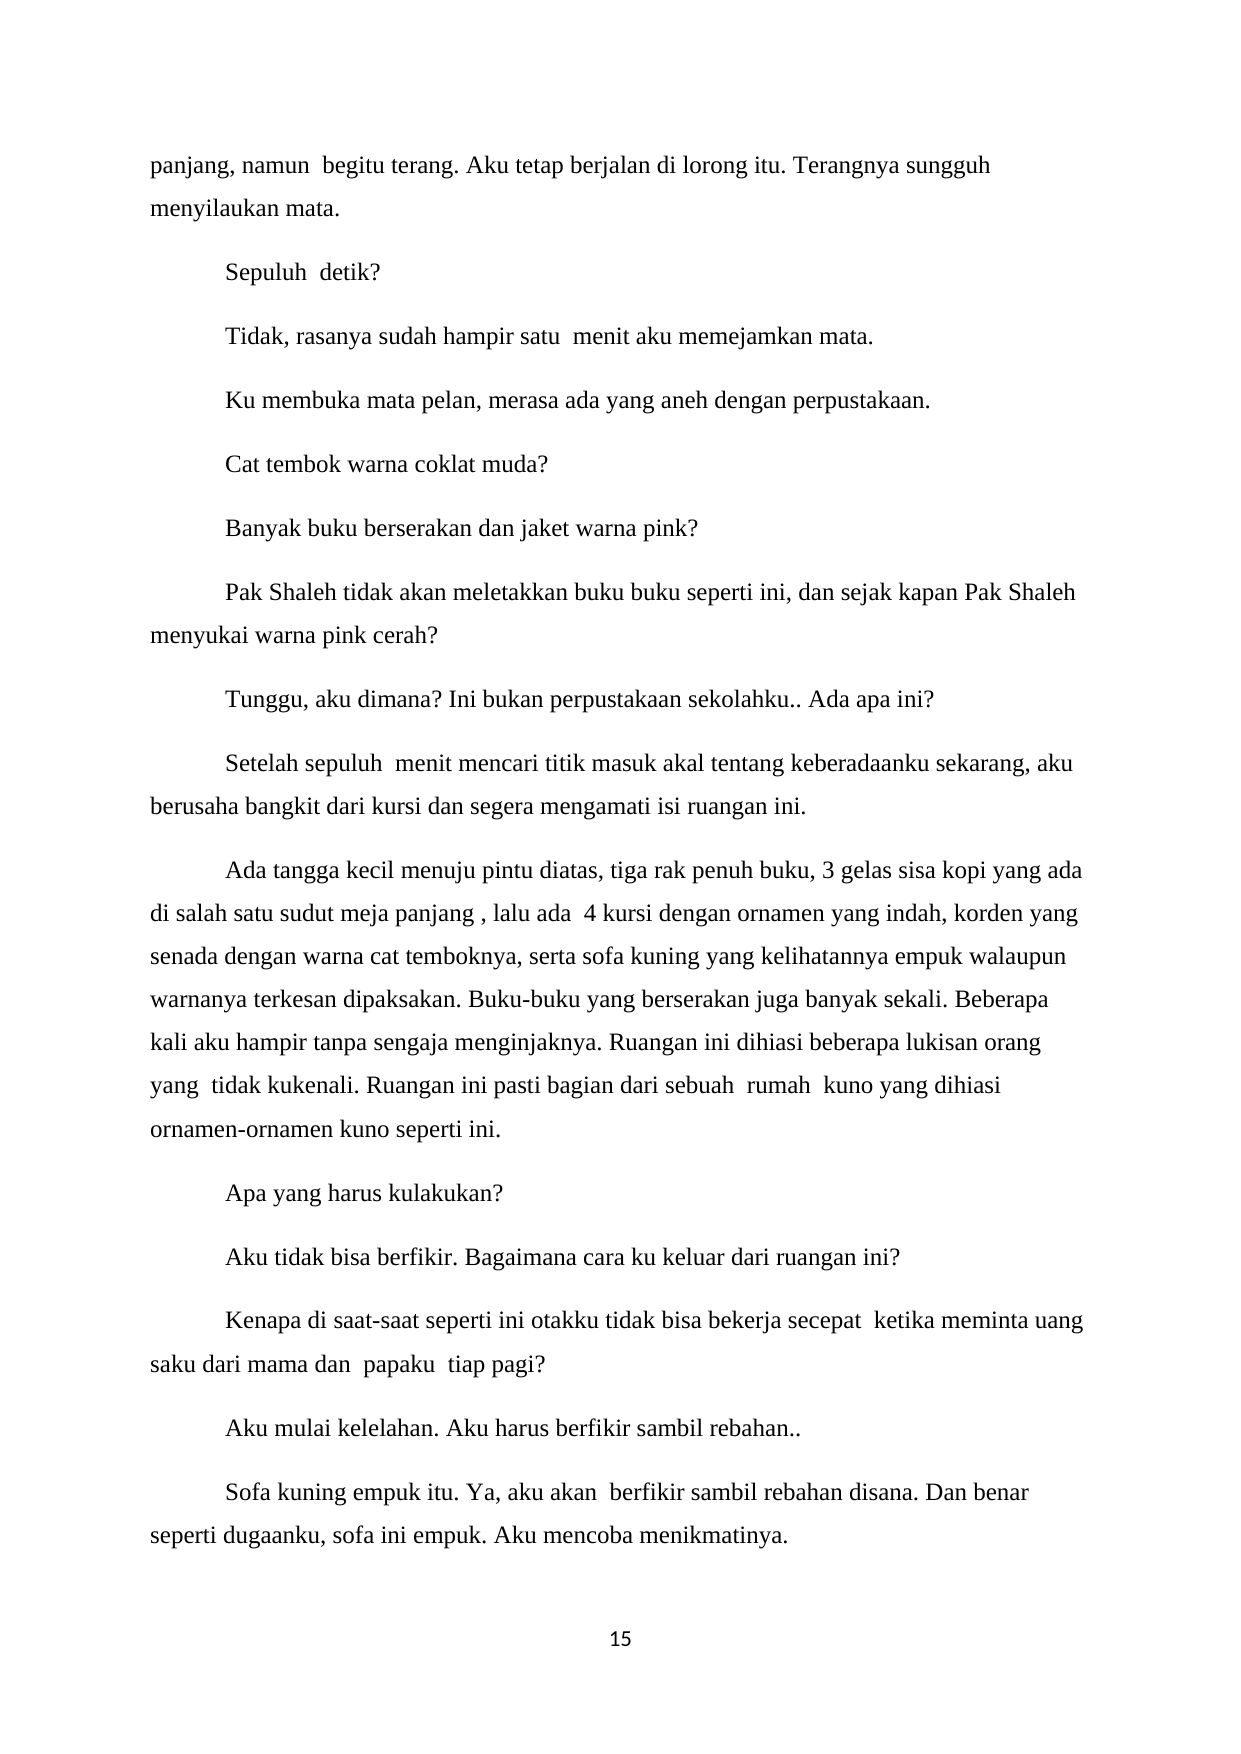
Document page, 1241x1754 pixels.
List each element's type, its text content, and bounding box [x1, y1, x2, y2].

text Sofa kuning empuk itu. Ya, aku akan berfikir sambil rebahan disana. Dan benar seperti dugaanku, sofa ini empuk. Aku mencoba menikmatinya. [150, 1477, 1090, 1548]
text Apa yang harus kulakukan? [150, 1178, 1090, 1206]
text Aku mulai kelelahan. Aku harus berfikir sambil rebahan.. [150, 1413, 1090, 1441]
text Kenapa di saat-saat seperti ini otakku tidak bisa bekerja secepat ketika meminta uang saku dari mama dan papaku tiap pagi? [150, 1306, 1090, 1377]
text Tidak, rasanya sudah hampir satu menit aku memejamkan mata. [150, 321, 1090, 350]
text Aku tidak bisa berfikir. Bagaimana cara ku keluar dari ruangan ini? [150, 1242, 1090, 1270]
text Ada tangga kecil menuju pintu diatas, tiga rak penuh buku, 3 gelas sisa kopi yang ada di salah satu sudut meja panjang , lalu ada 4 kursi dengan ornamen yang indah, korden yang senada dengan warna cat temboknya, serta sofa kuning yang kelihatannya empuk walaupun warnanya terkesan dipaksakan. Buku-buku yang berserakan juga banyak sekali. Beberapa kali aku hampir tanpa sengaja menginjaknya. Ruangan ini dihiasi beberapa lukisan orang yang tidak kukenali. Ruangan ini pasti bagian dari sebuah rumah kuno yang dihiasi ornamen-ornamen kuno seperti ini. [150, 855, 1090, 1142]
text Setelah sepuluh menit mencari titik masuk akal tentang keberadaanku sekarang, aku berusaha bangkit dari kursi dan segera mengamati isi ruangan ini. [150, 748, 1090, 820]
text Banyak buku berserakan dan jaket warna pink? [150, 513, 1090, 542]
text Cat tembok warna coklat muda? [150, 449, 1090, 478]
text Pak Shaleh tidak akan meletakkan buku buku seperti ini, dan sejak kapan Pak Shaleh menyukai warna pink cerah? [150, 577, 1090, 649]
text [150, 150, 1090, 222]
text Ku membuka mata pelan, merasa ada yang aneh dengan perpustakaan. [150, 385, 1090, 414]
text Sepuluh detik? [150, 257, 1090, 286]
text Tunggu, aku dimana? Ini bukan perpustakaan sekolahku.. Ada apa ini? [150, 684, 1090, 713]
